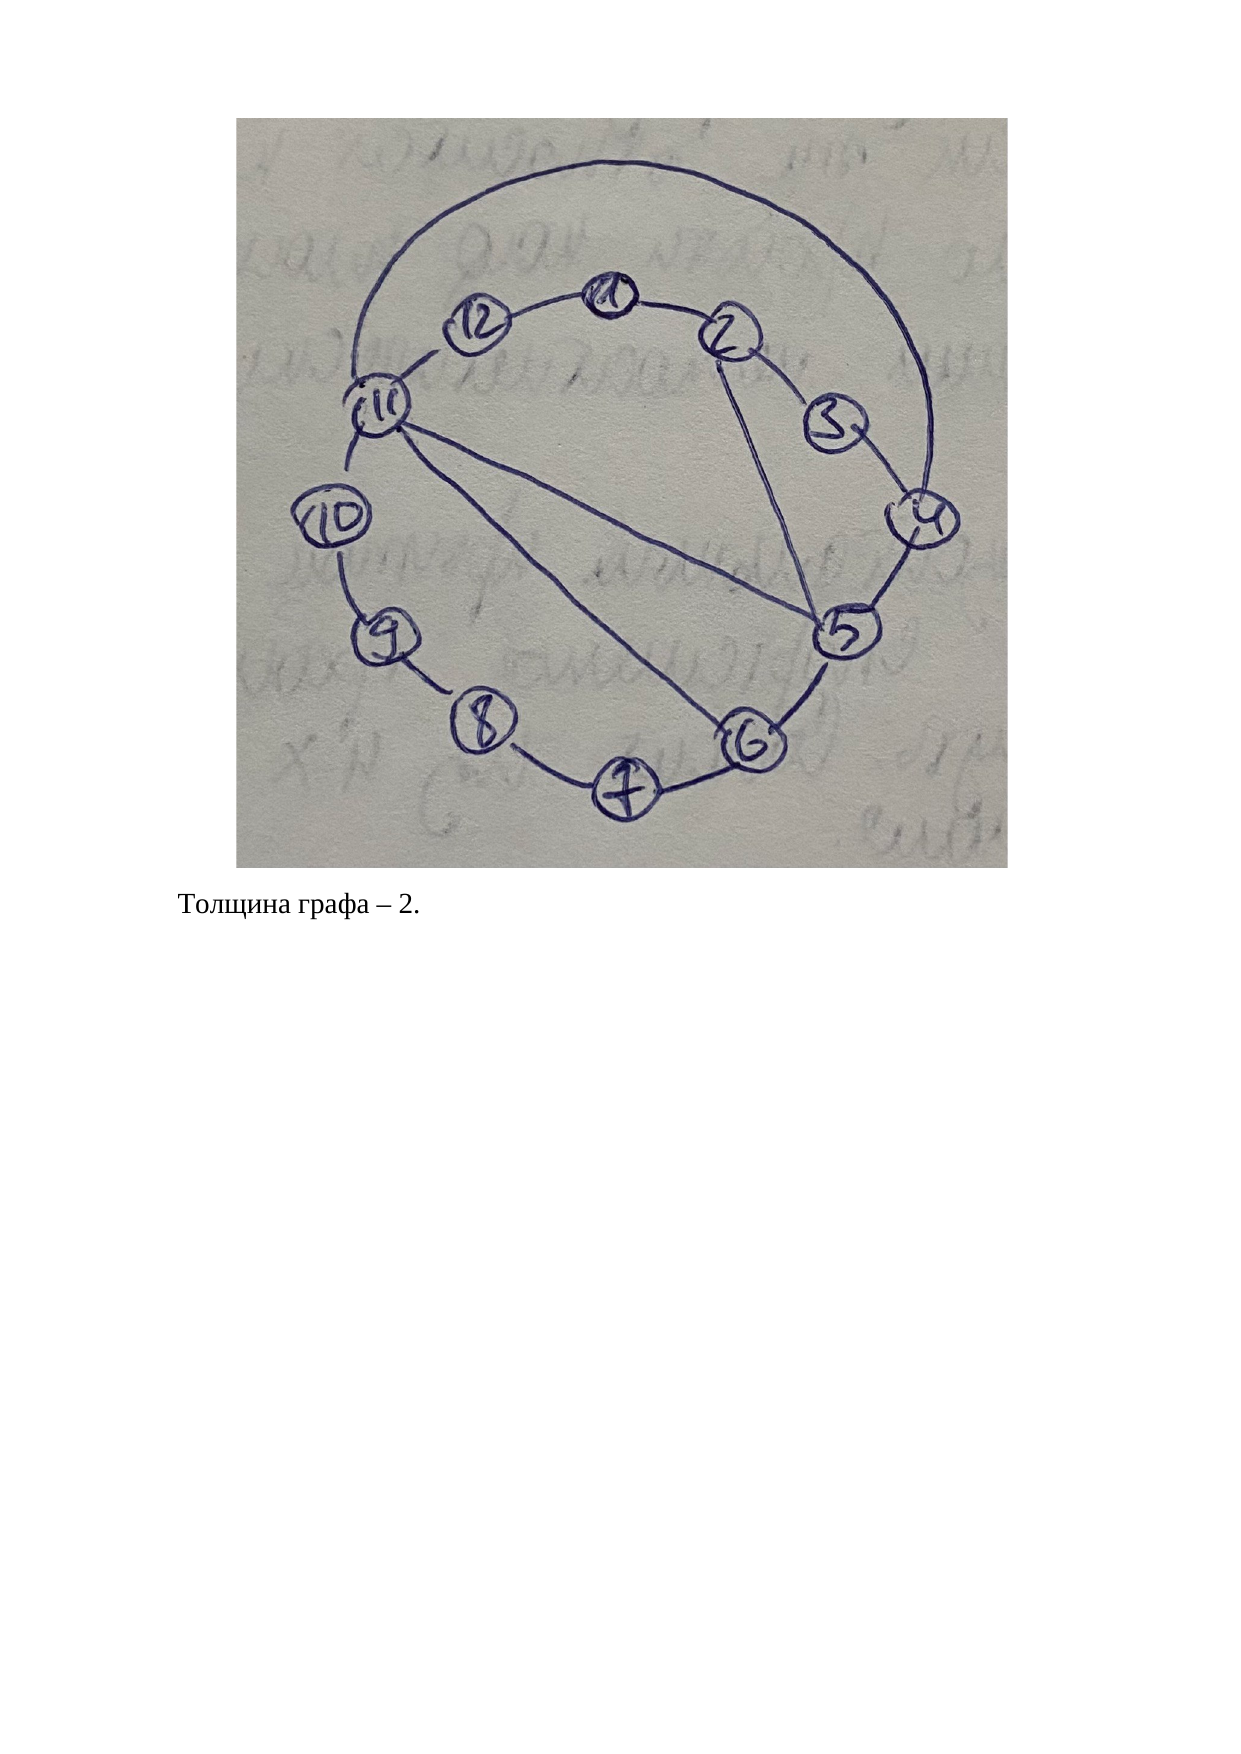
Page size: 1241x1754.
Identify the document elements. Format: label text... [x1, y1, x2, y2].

text Толщина графа – 2. [177, 887, 1152, 920]
picture [236, 118, 1008, 868]
